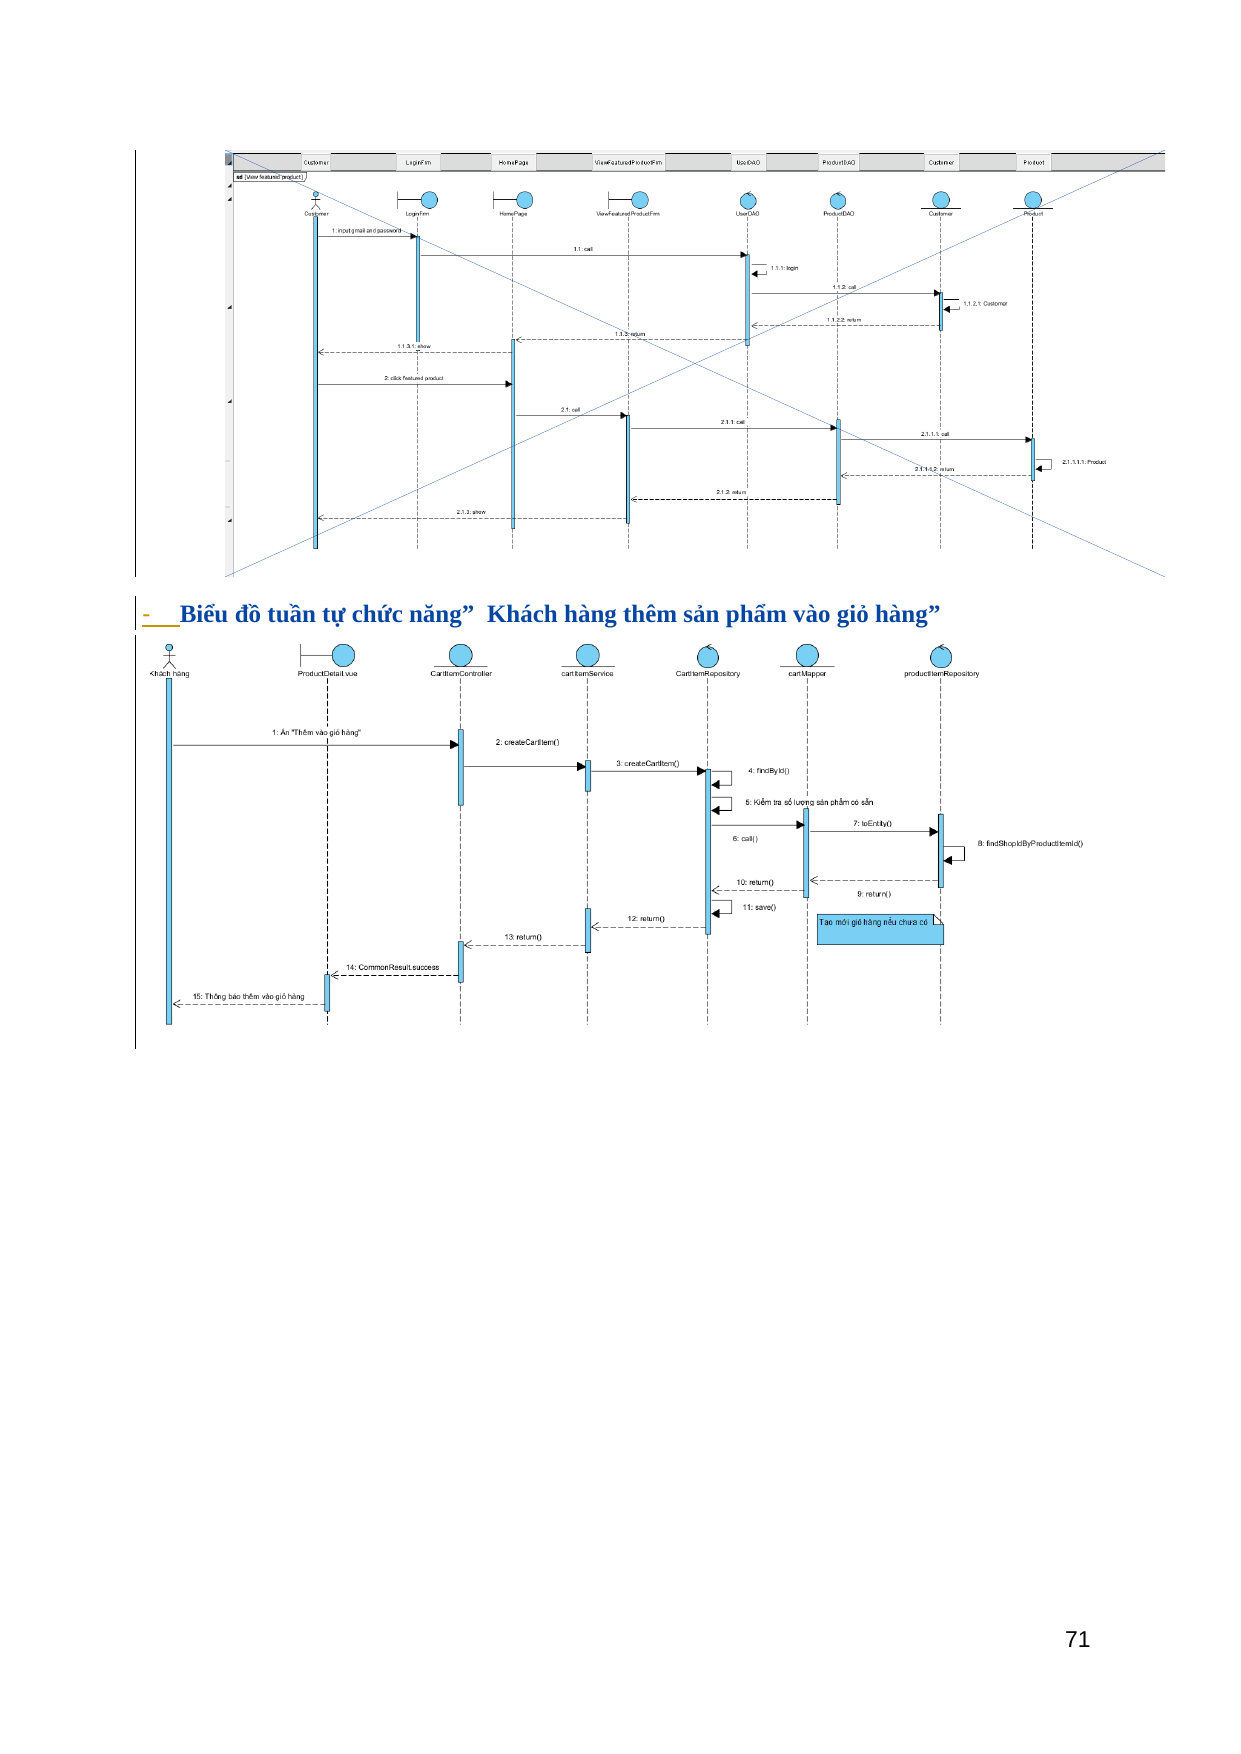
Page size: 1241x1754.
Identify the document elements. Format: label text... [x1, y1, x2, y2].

list Biểu đồ tuần tự chức năng” Khách hàng thêm sản phẩm vào giỏ hàng” [142, 596, 1090, 630]
picture [225, 151, 693, 576]
picture [228, 150, 1162, 362]
picture [697, 151, 1166, 576]
picture [150, 635, 1091, 1049]
picture [228, 365, 1162, 577]
